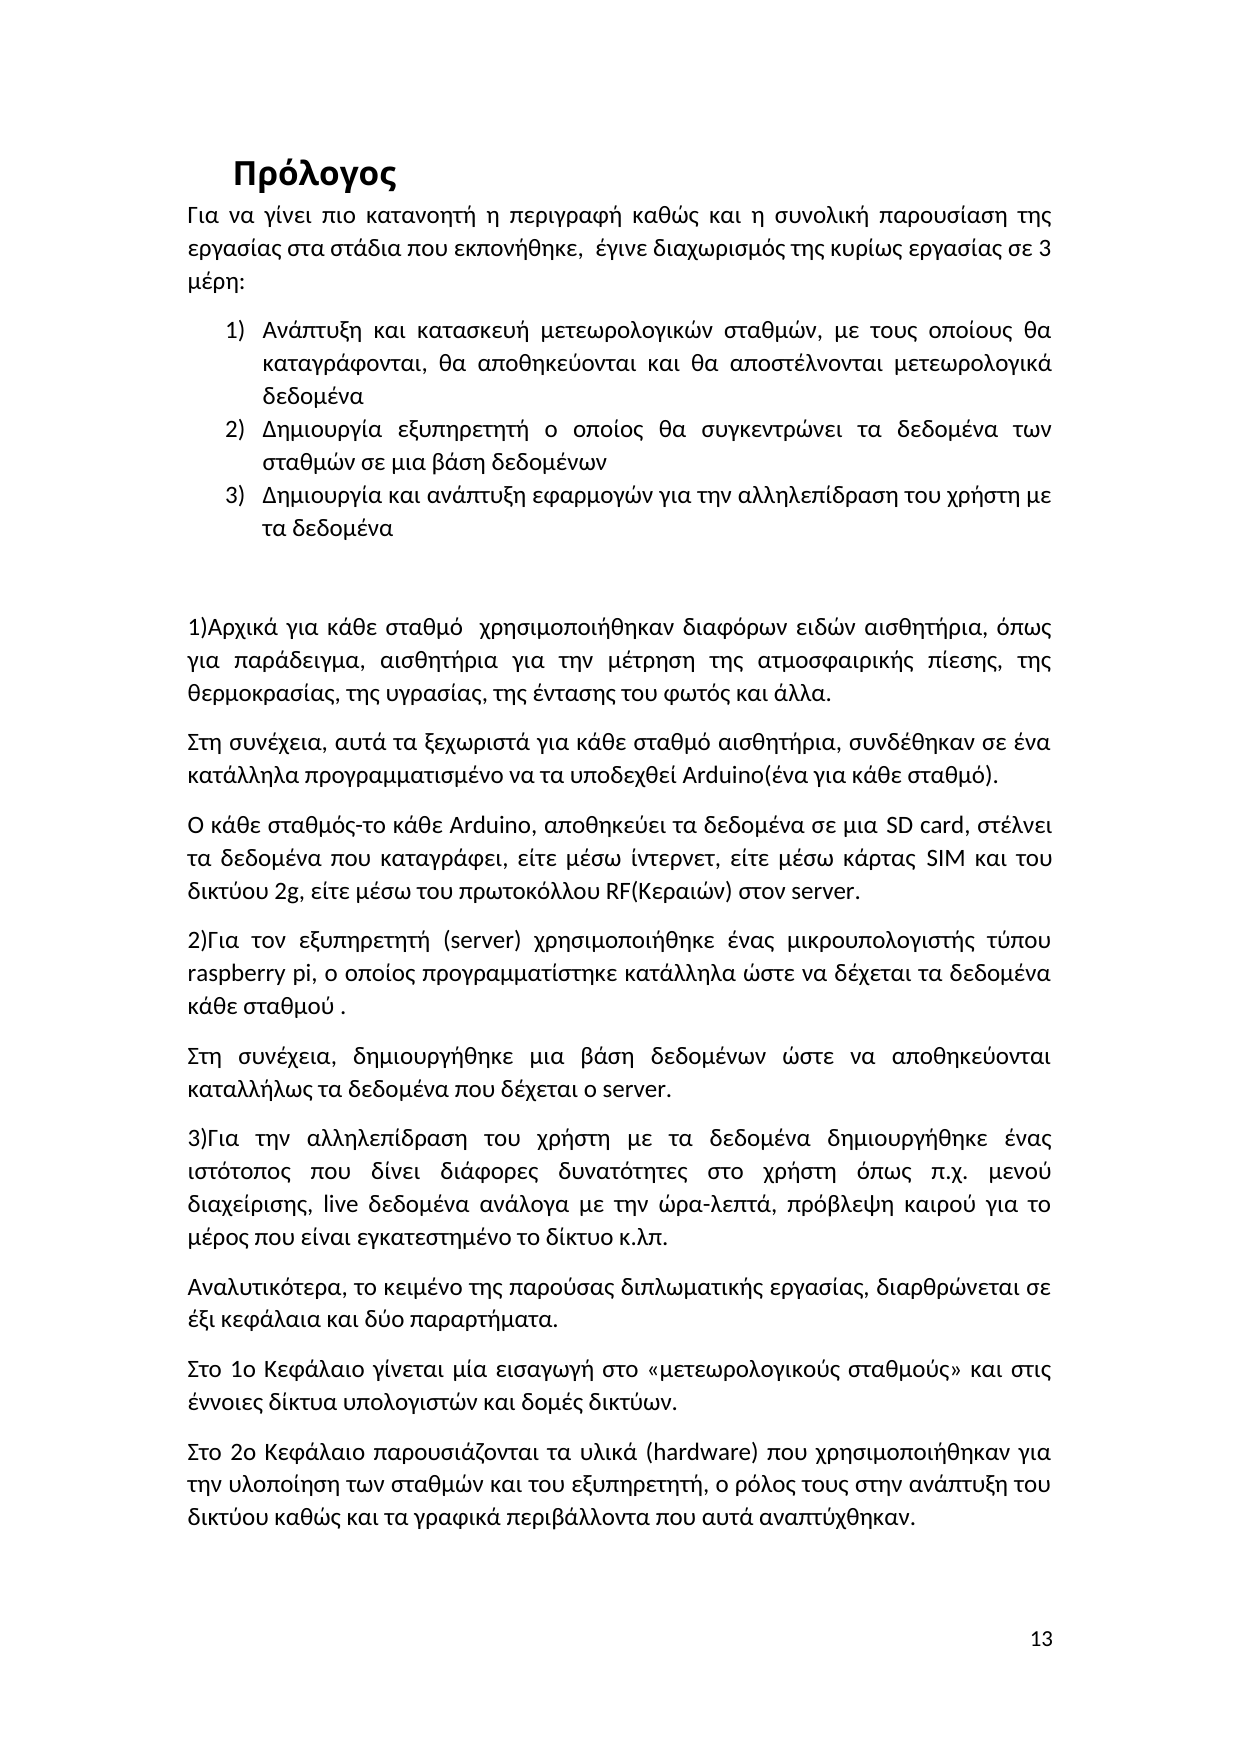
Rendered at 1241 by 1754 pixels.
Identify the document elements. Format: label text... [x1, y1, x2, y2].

list Ανάπτυξη και κατασκευή μετεωρολογικών σταθμών, με τους οποίους θα καταγράφονται, θα αποθηκεύονται και θα αποστέλνονται μετεωρολογικά δεδομένα [225, 314, 1053, 411]
text 3)Για την αλληλεπίδραση του χρήστη με τα δεδομένα δημιουργήθηκε ένας ιστότοπος που δίνει διάφορες δυνατότητες στο χρήστη όπως π.χ. μενού διαχείρισης, live δεδομένα ανάλογα με την ώρα-λεπτά, πρόβλεψη καιρού για το μέρος που είναι εγκατεστημένο το δίκτυο κ.λπ. [187, 1122, 1053, 1252]
text Στο 1ο Κεφάλαιο γίνεται μία εισαγωγή στο «μετεωρολογικούς σταθμούς» και στις έννοιες δίκτυα υπολογιστών και δομές δικτύων. [187, 1353, 1053, 1417]
text Στη συνέχεια, αυτά τα ξεχωριστά για κάθε σταθμό αισθητήρια, συνδέθηκαν σε ένα κατάλληλα προγραμματισμένο να τα υποδεχθεί Arduino(ένα για κάθε σταθμό). [187, 726, 1053, 790]
text Στο 2ο Κεφάλαιο παρουσιάζονται τα υλικά (hardware) που χρησιμοποιήθηκαν για την υλοποίηση των σταθμών και του εξυπηρετητή, ο ρόλος τους στην ανάπτυξη του δικτύου καθώς και τα γραφικά περιβάλλοντα που αυτά αναπτύχθηκαν. [187, 1436, 1053, 1532]
text 2)Για τον εξυπηρετητή (server) χρησιμοποιήθηκε ένας μικρουπολογιστής τύπου raspberry pi, ο οποίος προγραμματίστηκε κατάλληλα ώστε να δέχεται τα δεδομένα κάθε σταθμού . [187, 924, 1053, 1021]
text Στη συνέχεια, δημιουργήθηκε μια βάση δεδομένων ώστε να αποθηκεύονται καταλλήλως τα δεδομένα που δέχεται ο server. [187, 1040, 1053, 1103]
text Για να γίνει πιο κατανοητή η περιγραφή καθώς και η συνολική παρουσίαση της εργασίας στα στάδια που εκπονήθηκε, έγινε διαχωρισμός της κυρίως εργασίας σε 3 μέρη: [187, 199, 1053, 295]
list Δημιουργία και ανάπτυξη εφαρμογών για την αλληλεπίδραση του χρήστη με τα δεδομένα [225, 479, 1053, 542]
text 1)Αρχικά για κάθε σταθμό χρησιμοποιήθηκαν διαφόρων ειδών αισθητήρια, όπως για παράδειγμα, αισθητήρια για την μέτρηση της ατμοσφαιρικής πίεσης, της θερμοκρασίας, της υγρασίας, της έντασης του φωτός και άλλα. [187, 611, 1053, 707]
subtitle Πρόλογος [232, 150, 1053, 195]
text Ο κάθε σταθμός-το κάθε Arduino, αποθηκεύει τα δεδομένα σε μια SD card, στέλνει τα δεδομένα που καταγράφει, είτε μέσω ίντερνετ, είτε μέσω κάρτας SIM και του δικτύου 2g, είτε μέσω του πρωτοκόλλου RF(Κεραιών) στον server. [187, 809, 1053, 905]
list Δημιουργία εξυπηρετητή ο οποίος θα συγκεντρώνει τα δεδομένα των σταθμών σε μια βάση δεδομένων [225, 413, 1053, 477]
text Αναλυτικότερα, το κειμένο της παρούσας διπλωματικής εργασίας, διαρθρώνεται σε έξι κεφάλαια και δύο παραρτήματα. [187, 1271, 1053, 1334]
